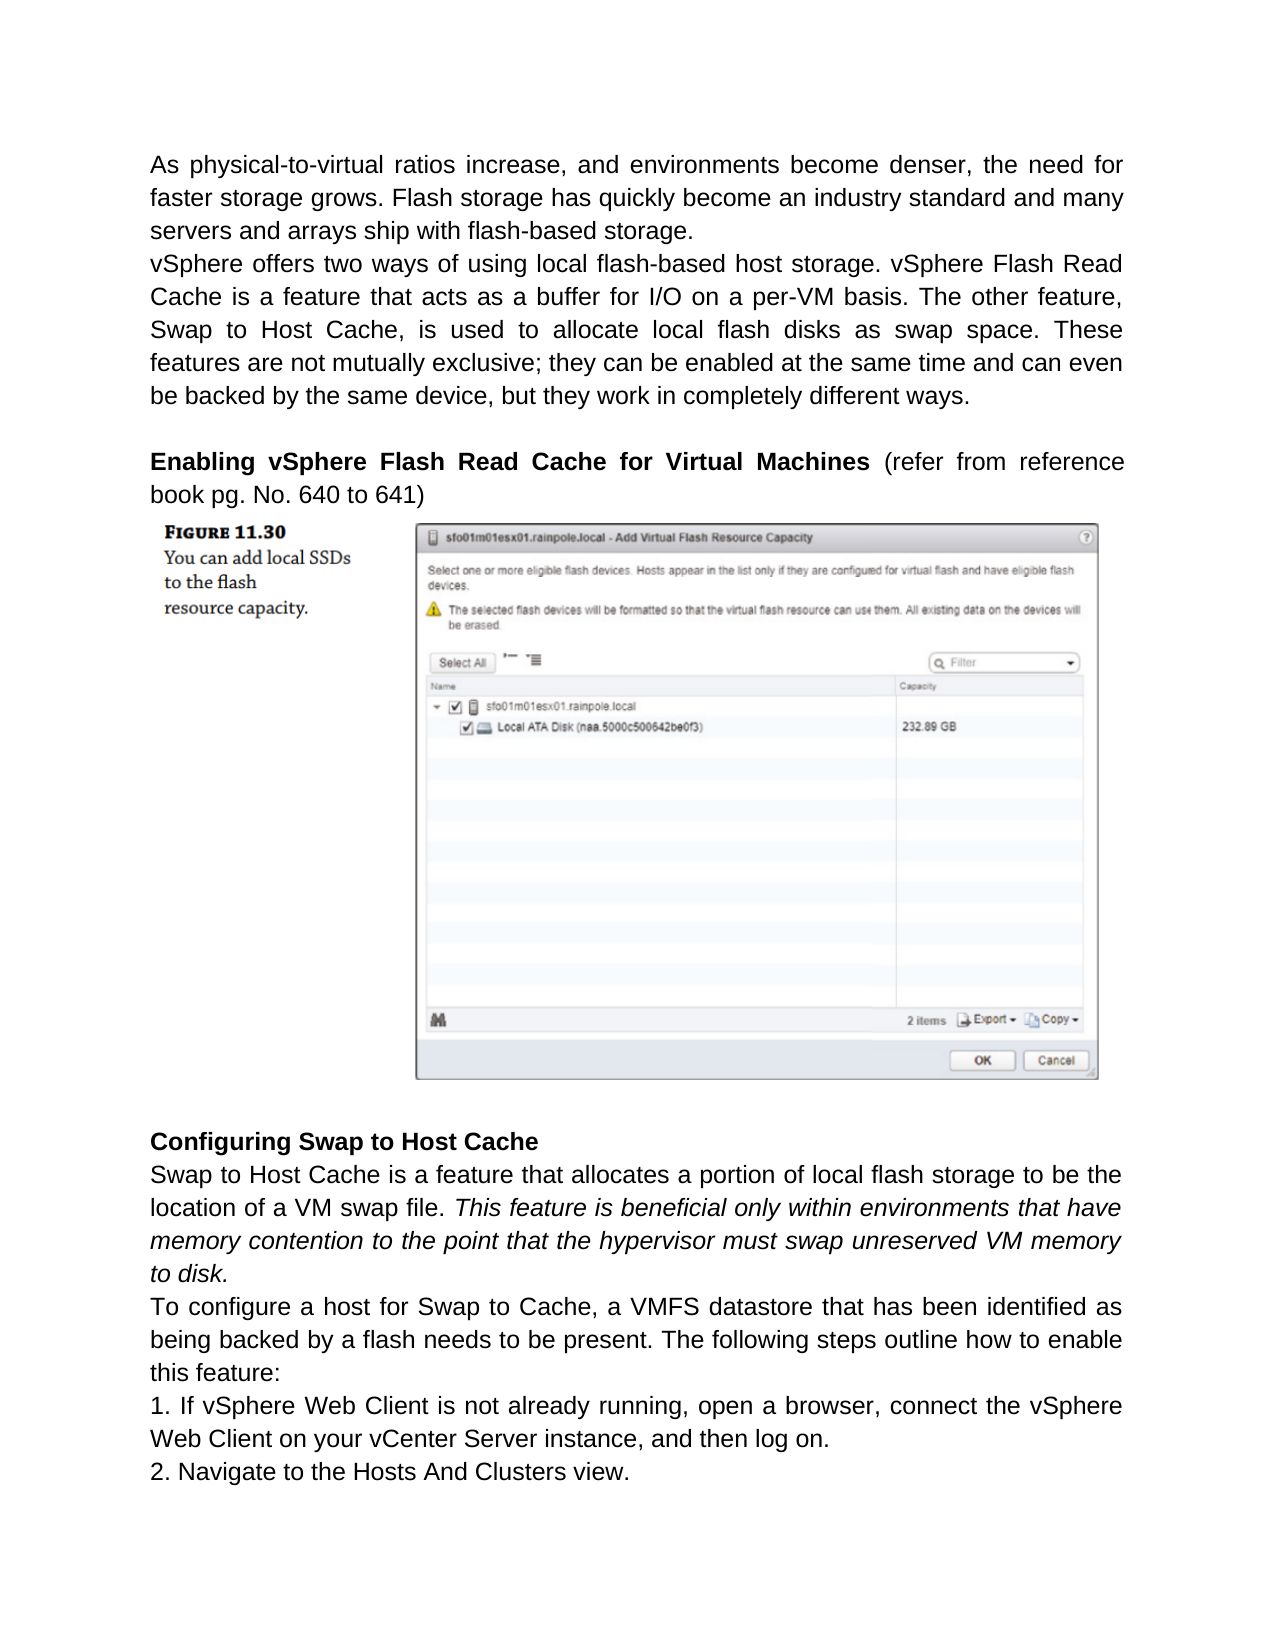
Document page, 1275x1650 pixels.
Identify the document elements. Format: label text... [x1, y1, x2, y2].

text 1. If vSphere Web Client is not already running, open a browser, connect the vSphere Web Client on your vCenter Server instance, and then log on. [150, 1391, 1125, 1453]
text To configure a host for Swap to Cache, a VMFS datastore that has been identified as being backed by a flash needs to be present. The following steps outline how to enable this feature: [150, 1292, 1125, 1387]
text vSphere offers two ways of using local flash-based host storage. vSphere Flash Read Cache is a feature that acts as a buffer for I/O on a per-VM basis. The other feature, Swap to Host Cache, is used to allocate local flash disks as swap space. These features are not mutually exclusive; they can be enabled at the same time and can even be backed by the same device, but they work in completely different ways. [150, 249, 1125, 410]
text 2. Navigate to the Hosts And Clusters view. [150, 1457, 1125, 1486]
text Swap to Host Cache is a feature that allocates a portion of local flash storage to be the location of a VM swap file. This feature is beneficial only within environments that have memory contention to the point that the hypervisor must swap unreserved VM memory to disk. [150, 1160, 1125, 1288]
text As physical-to-virtual ratios increase, and environments become denser, the need for faster storage grows. Flash storage has quickly become an industry standard and many servers and arrays ship with flash-based storage. [150, 150, 1125, 245]
picture [150, 513, 1125, 1091]
text Enabling vSphere Flash Read Cache for Virtual Machines (refer from reference book pg. No. 640 to 641) [150, 447, 1125, 509]
text Configuring Swap to Host Cache [150, 1127, 1125, 1156]
